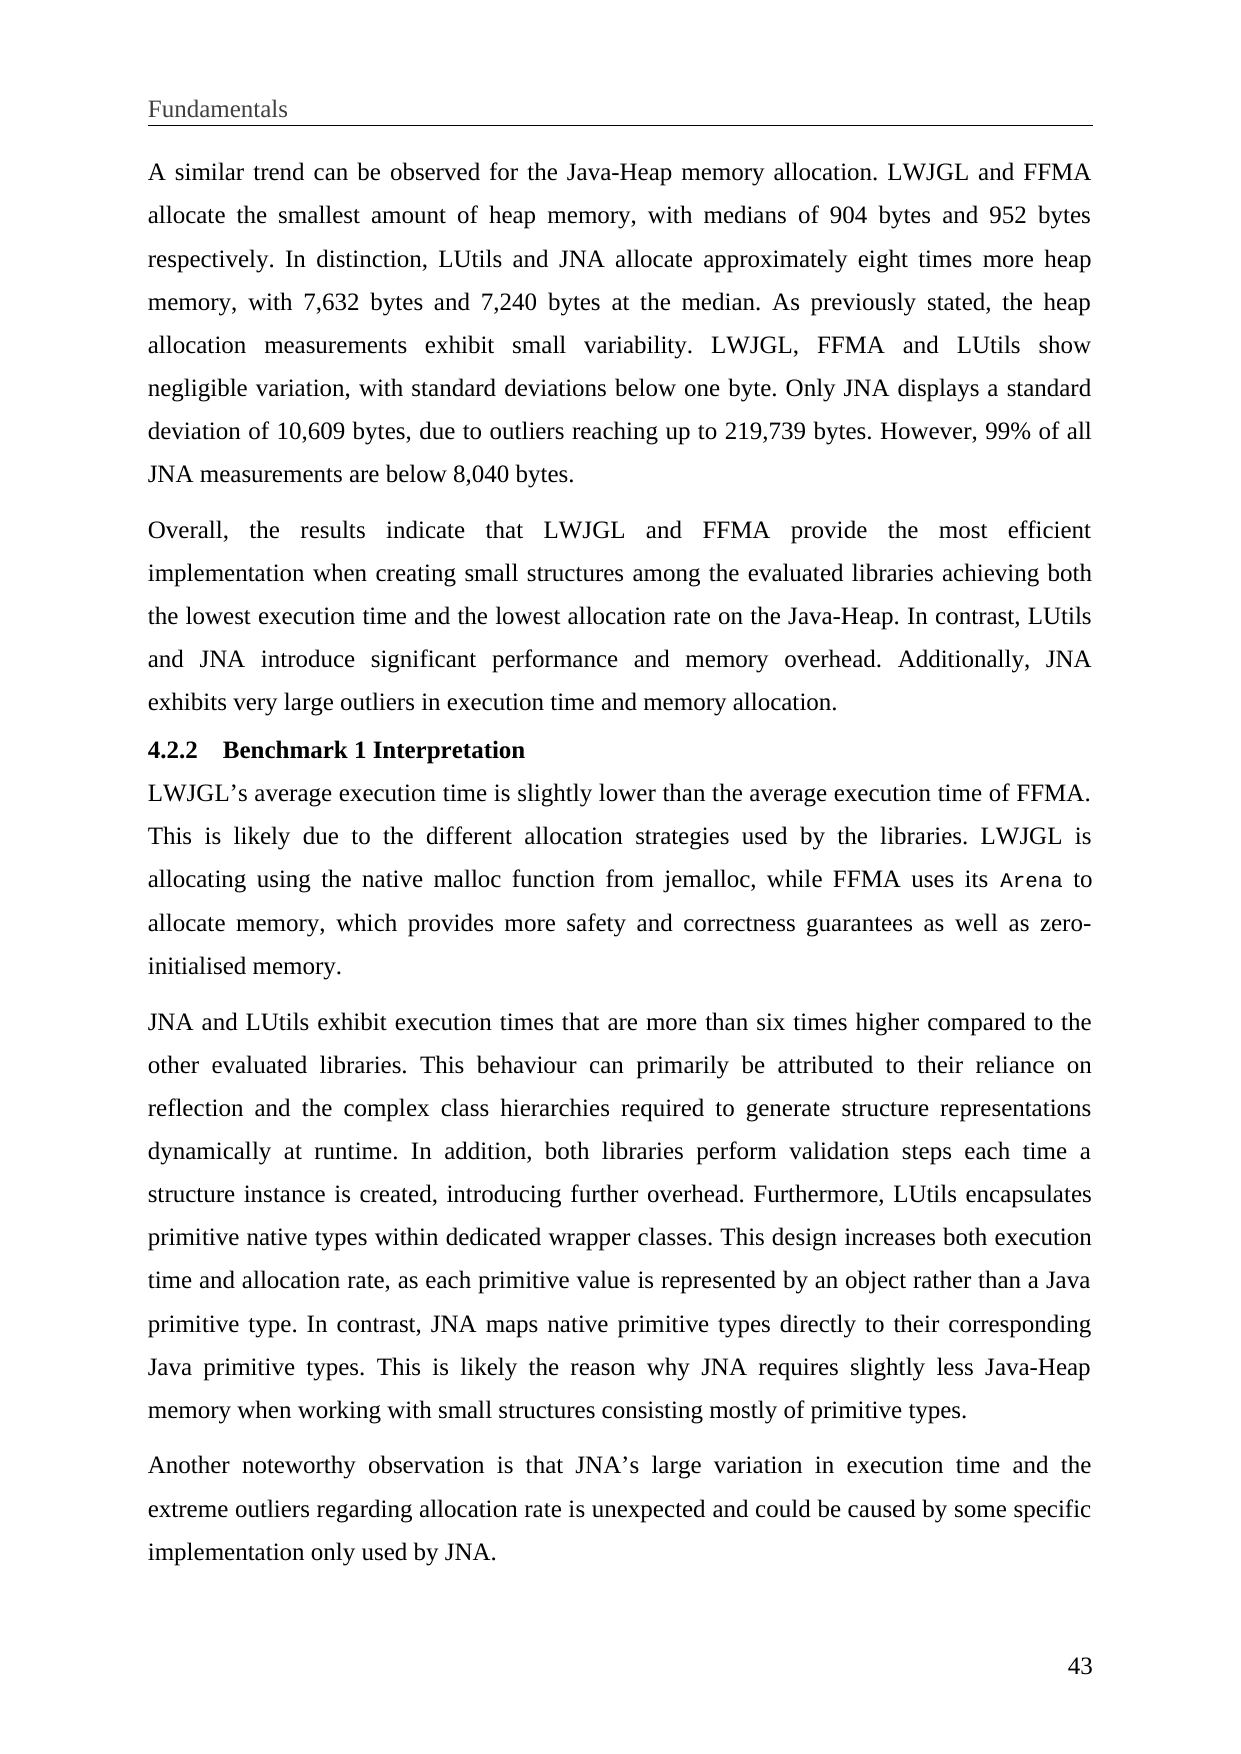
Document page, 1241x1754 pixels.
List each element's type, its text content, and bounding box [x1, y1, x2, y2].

text JNA and LUtils exhibit execution times that are more than six times higher compared to the other evaluated libraries. This behaviour can primarily be attributed to their reliance on reflection and the complex class hierarchies required to generate structure representations dynamically at runtime. In addition, both libraries perform validation steps each time a structure instance is created, introducing further overhead. Furthermore, LUtils encapsulates primitive native types within dedicated wrapper classes. This design increases both execution time and allocation rate, as each primitive value is represented by an object rather than a Java primitive type. In contrast, JNA maps native primitive types directly to their corresponding Java primitive types. This is likely the reason why JNA requires slightly less Java-Heap memory when working with small structures consisting mostly of primitive types. [148, 1007, 1093, 1424]
text A similar trend can be observed for the Java-Heap memory allocation. LWJGL and FFMA allocate the smallest amount of heap memory, with medians of 904 bytes and 952 bytes respectively. In distinction, LUtils and JNA allocate approximately eight times more heap memory, with 7,632 bytes and 7,240 bytes at the median. As previously stated, the heap allocation measurements exhibit small variability. LWJGL, FFMA and LUtils show negligible variation, with standard deviations below one byte. Only JNA displays a standard deviation of 10,609 bytes, due to outliers reaching up to 219,739 bytes. However, 99% of all JNA measurements are below 8,040 bytes. [148, 157, 1093, 488]
text LWJGL’s average execution time is slightly lower than the average execution time of FFMA. This is likely due to the different allocation strategies used by the libraries. LWJGL is allocating using the native malloc function from jemalloc, while FFMA uses its Arena to allocate memory, which provides more safety and correctness guarantees as well as zero-initialised memory. [148, 778, 1093, 980]
text Overall, the results indicate that LWJGL and FFMA provide the most efficient implementation when creating small structures among the evaluated libraries achieving both the lowest execution time and the lowest allocation rate on the Java-Heap. In contrast, LUtils and JNA introduce significant performance and memory overhead. Additionally, JNA exhibits very large outliers in execution time and memory allocation. [148, 515, 1093, 716]
text Another noteworthy observation is that JNA’s large variation in execution time and the extreme outliers regarding allocation rate is unexpected and could be caused by some specific implementation only used by JNA. [148, 1451, 1093, 1566]
text Benchmark 1 Interpretation [148, 735, 1093, 763]
